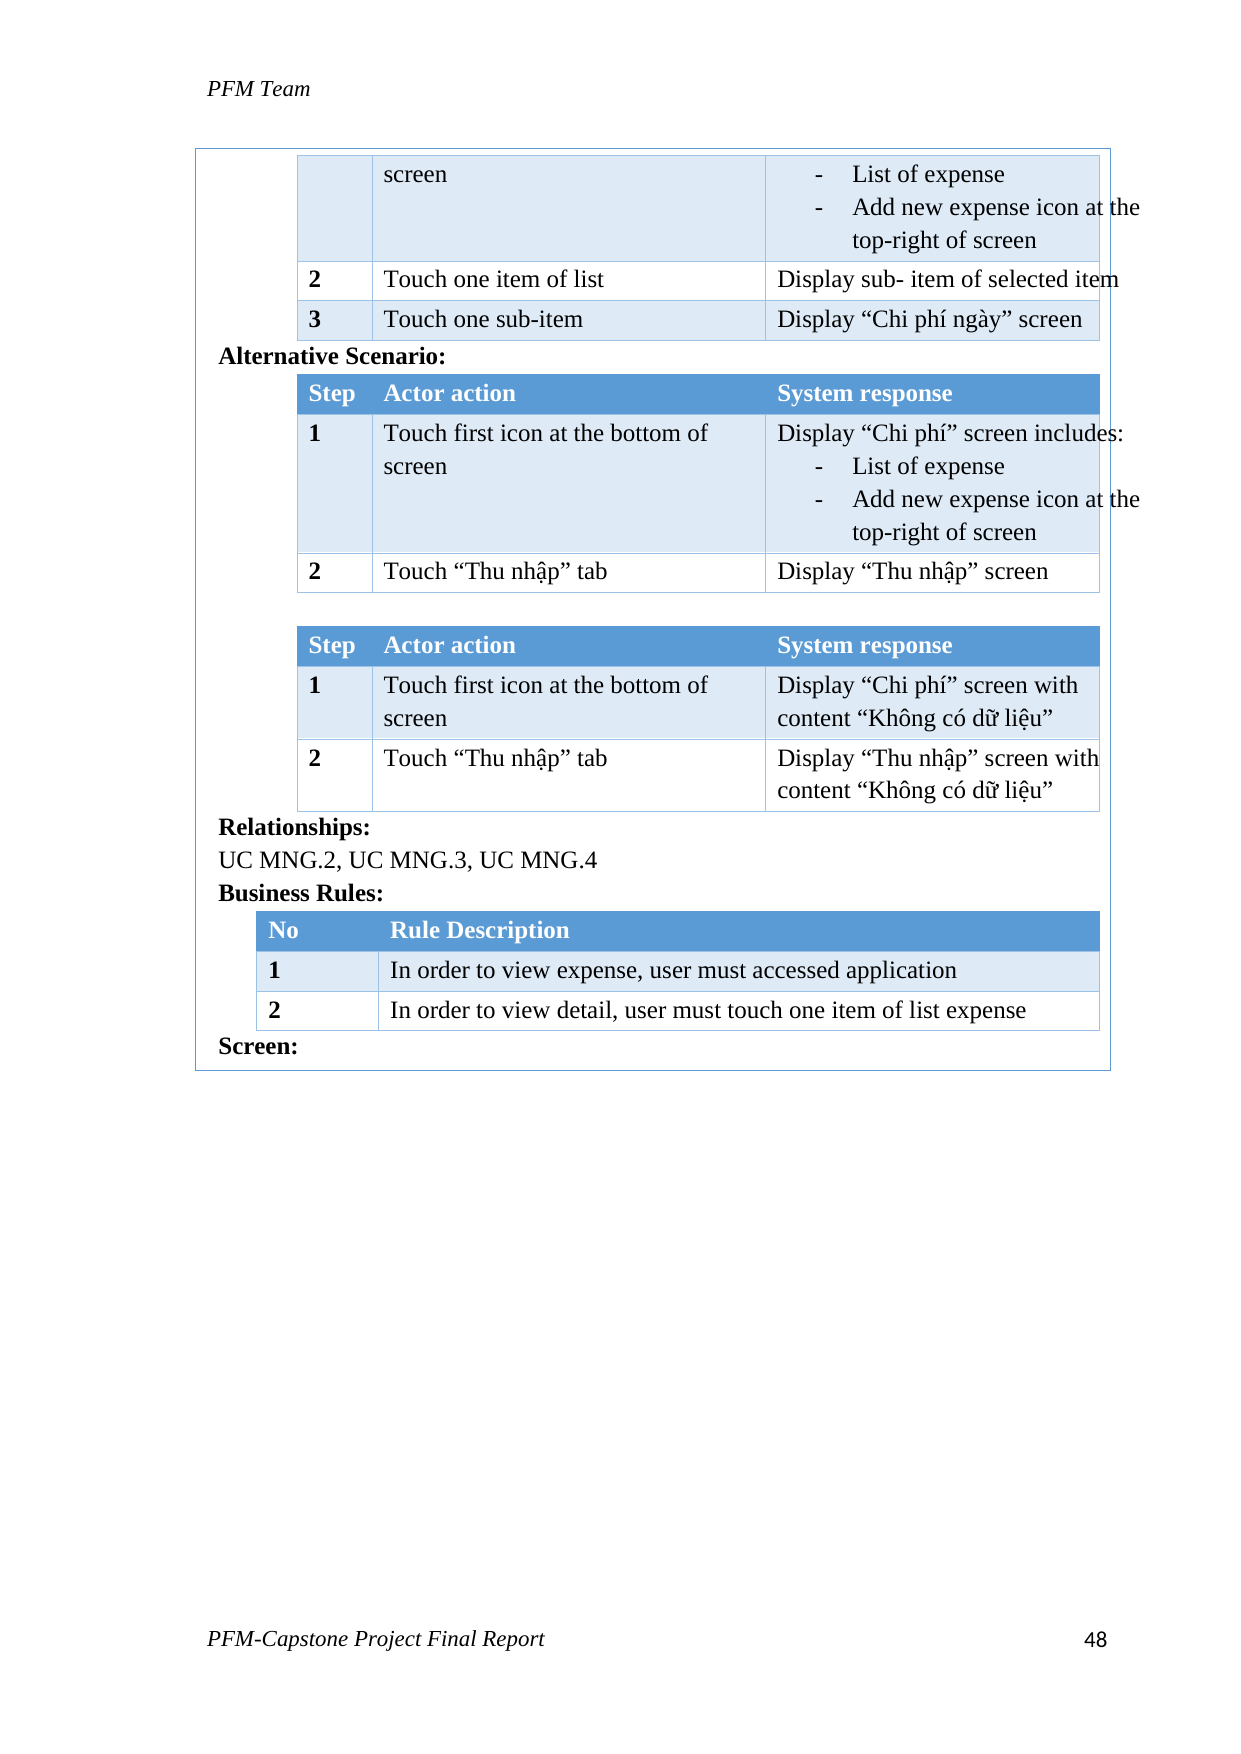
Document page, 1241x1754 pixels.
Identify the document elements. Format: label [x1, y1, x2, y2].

table_cell [196, 149, 1110, 1070]
